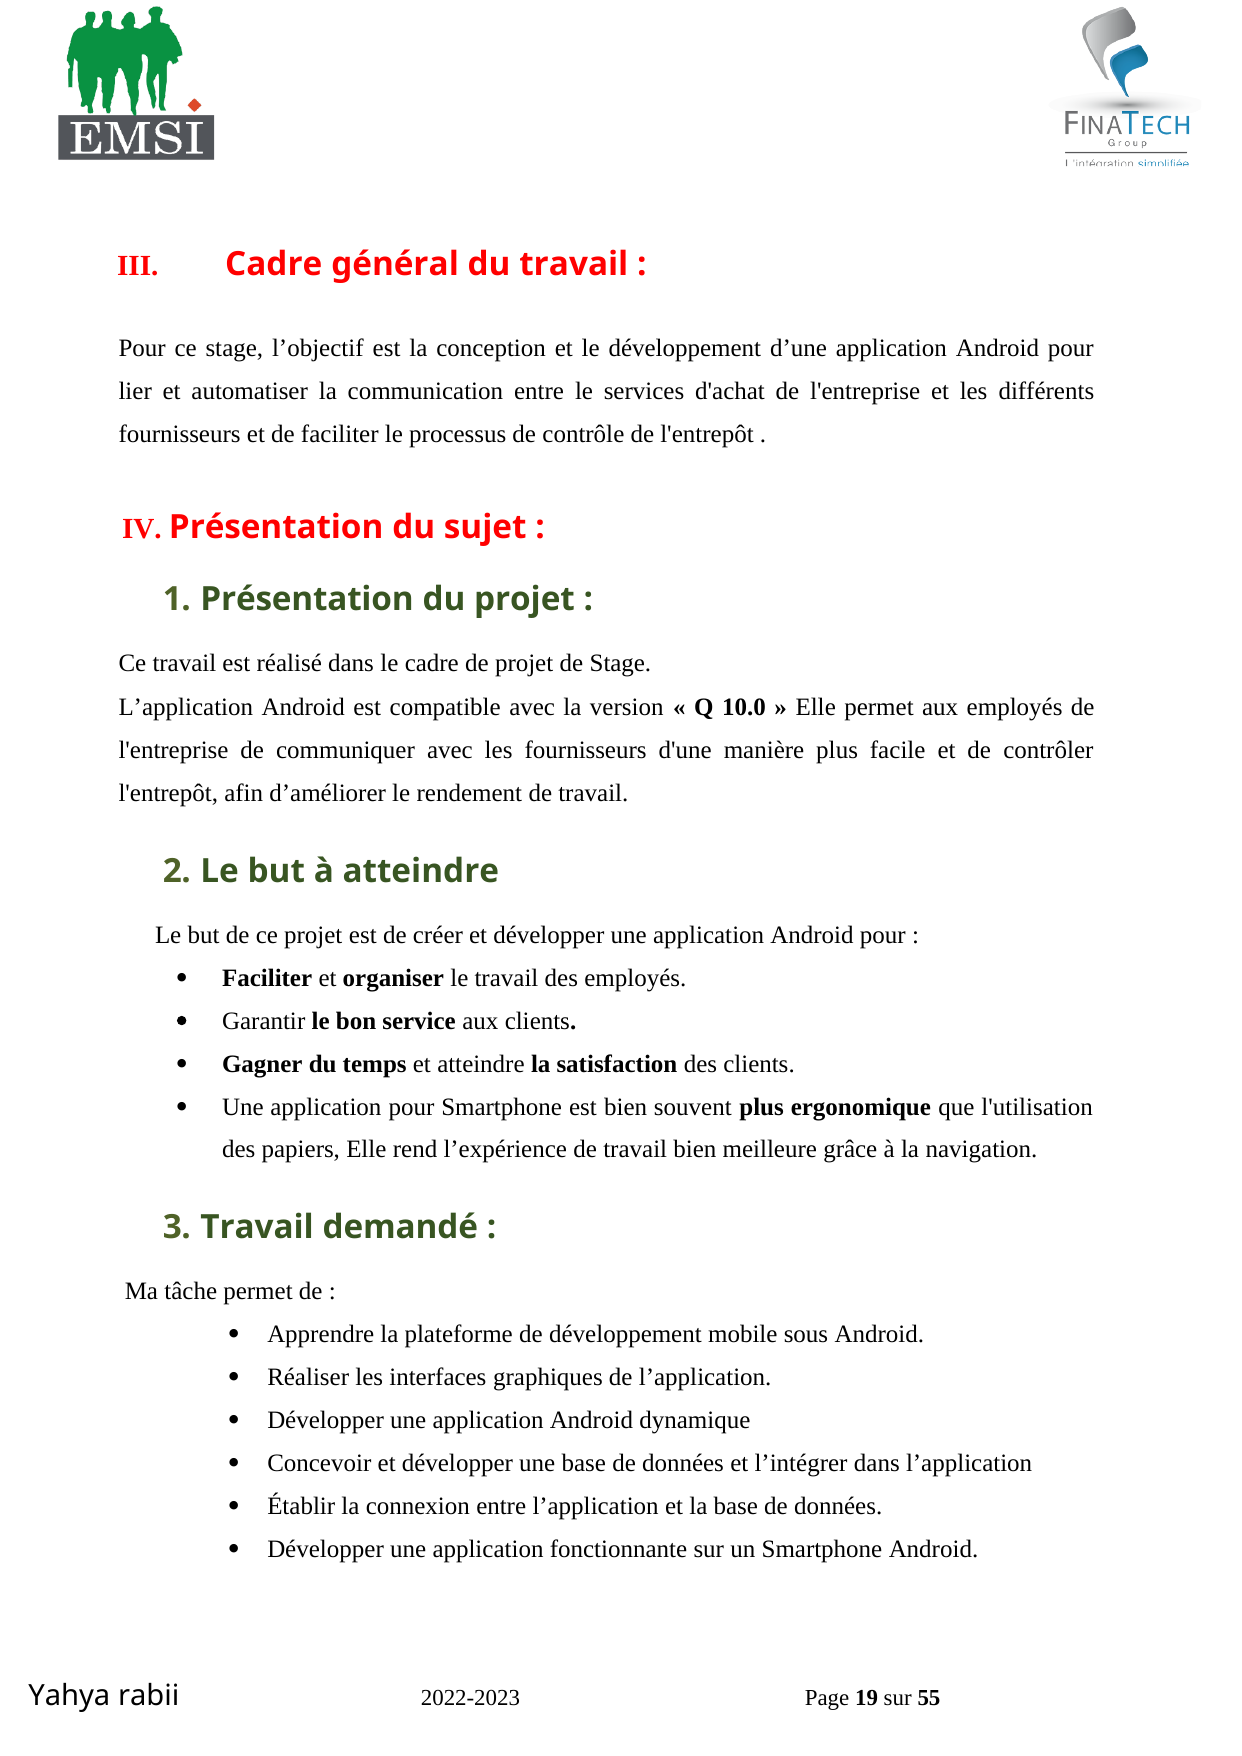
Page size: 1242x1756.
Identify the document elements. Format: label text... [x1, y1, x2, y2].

subtitle Travail demandé : [163, 1203, 1242, 1248]
list Garantir le bon service aux clients. [177, 1006, 1242, 1035]
list Développer une application fonctionnante sur un Smartphone Android. [229, 1534, 1242, 1563]
subtitle Présentation du projet : [163, 575, 1242, 620]
list Faciliter et organiser le travail des employés. [177, 963, 1242, 992]
picture [50, 3, 220, 166]
text Pour ce stage, l’objectif est la conception et le développement d’une application Android pour lier et automatiser la communication entre le services d'achat de l'entreprise et les différents fournisseurs et de faciliter le processus de contrôle de l'entrepôt . [118, 333, 1095, 448]
subtitle Le but à atteindre [163, 847, 1242, 892]
list Apprendre la plateforme de développement mobile sous Android. [229, 1319, 1242, 1348]
subtitle Présentation du sujet : [122, 503, 1242, 548]
list Cadre général du travail : [117, 240, 1242, 285]
list Réaliser les interfaces graphiques de l’application. [229, 1362, 1242, 1391]
text Ma tâche permet de : [124, 1276, 1242, 1305]
text Ce travail est réalisé dans le cadre de projet de Stage. [118, 648, 1242, 677]
list Établir la connexion entre l’application et la base de données. [229, 1491, 1242, 1520]
text L’application Android est compatible avec la version « Q 10.0 » Elle permet aux employés de l'entreprise de communiquer avec les fournisseurs d'une manière plus facile et de contrôler l'entrepôt, afin d’améliorer le rendement de travail. [118, 692, 1095, 807]
list Développer une application Android dynamique [229, 1406, 1242, 1434]
list Une application pour Smartphone est bien souvent plus ergonomique que l'utilisation des papiers, Elle rend l’expérience de travail bien meilleure grâce à la navigation. [177, 1092, 1095, 1162]
list Concevoir et développer une base de données et l’intégrer dans l’application [229, 1448, 1242, 1477]
list Gagner du temps et atteindre la satisfaction des clients. [177, 1049, 1242, 1078]
text Le but de ce projet est de créer et développer une application Android pour : [155, 920, 1242, 949]
picture [1048, 6, 1202, 167]
